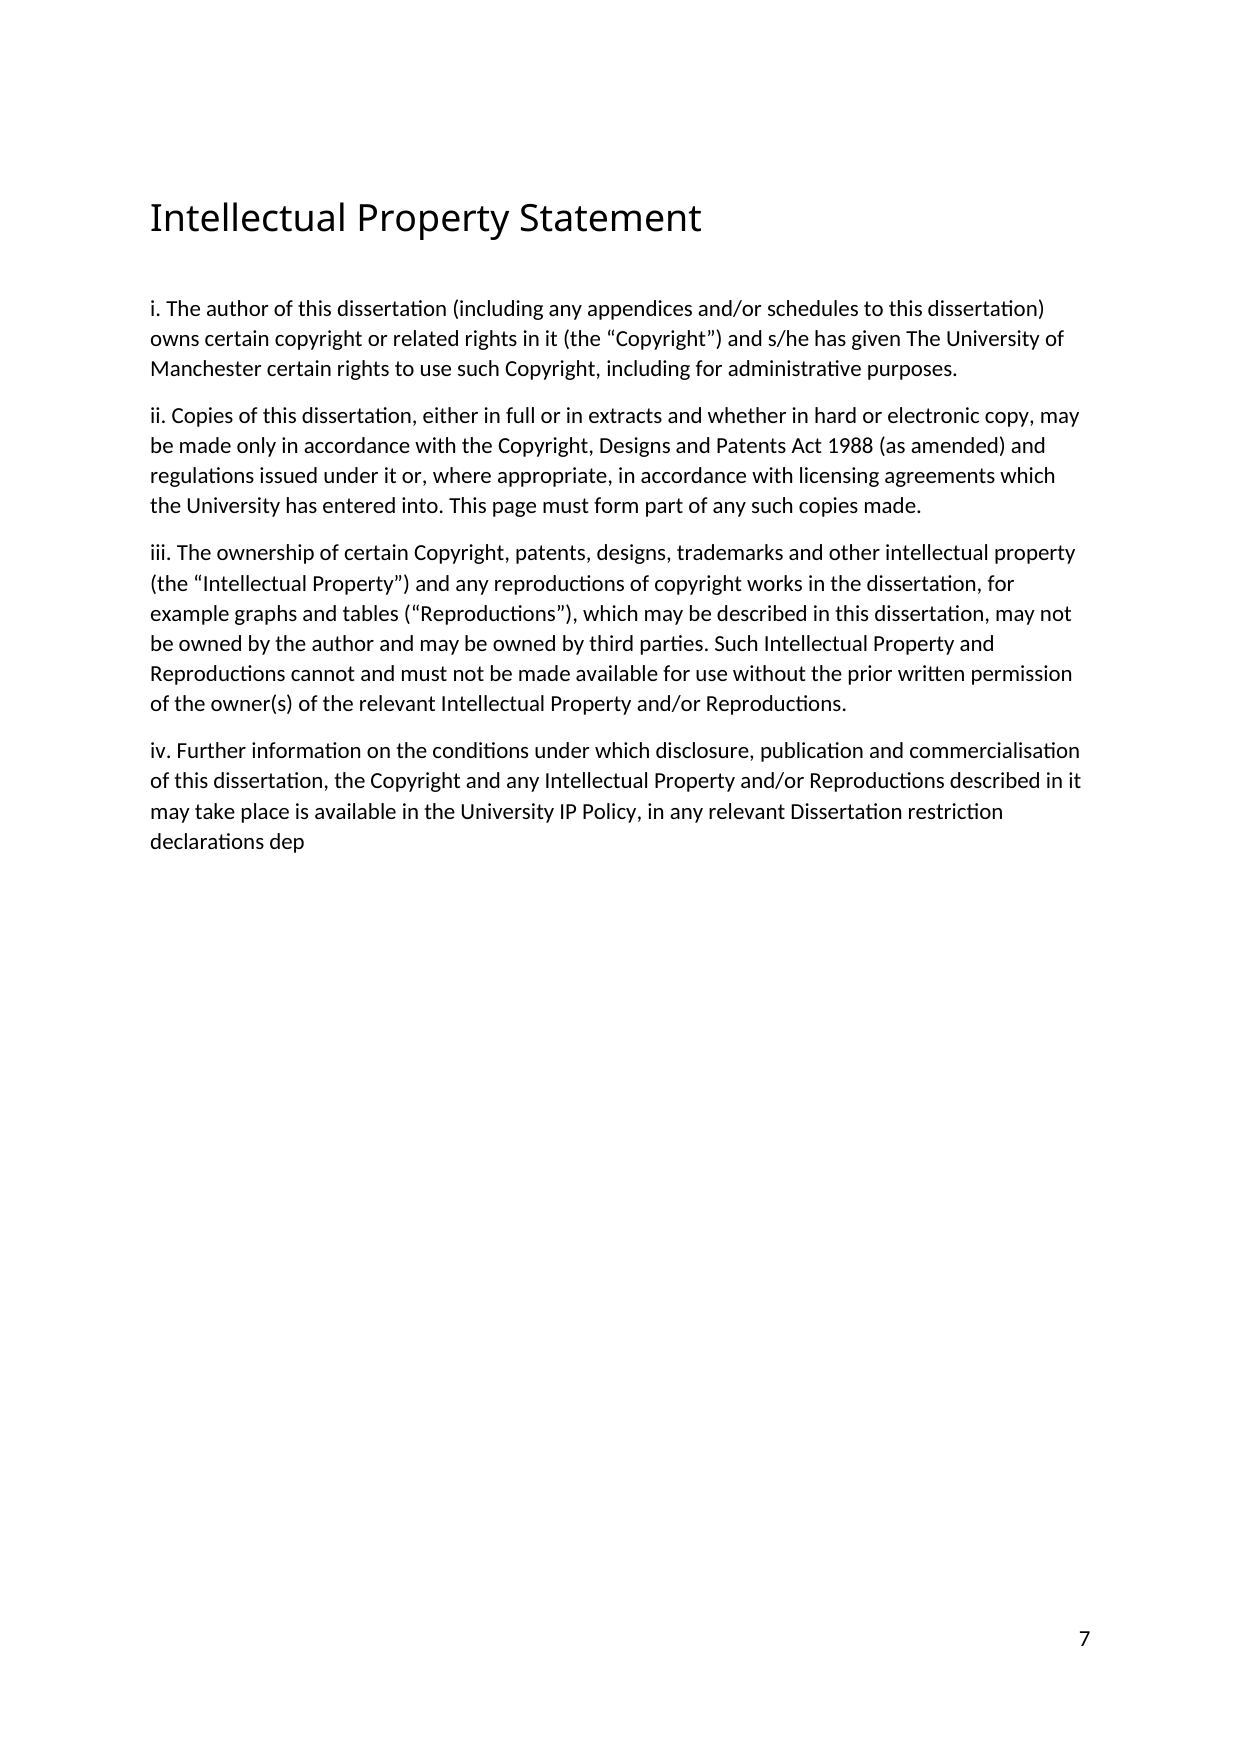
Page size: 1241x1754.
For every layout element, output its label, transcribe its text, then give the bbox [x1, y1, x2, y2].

text iv. Further information on the conditions under which disclosure, publication and commercialisation of this dissertation, the Copyright and any Intellectual Property and/or Reproductions described in it may take place is available in the University IP Policy, in any relevant Dissertation restriction declarations dep [150, 736, 1090, 855]
text ii. Copies of this dissertation, either in full or in extracts and whether in hard or electronic copy, may be made only in accordance with the Copyright, Designs and Patents Act 1988 (as amended) and regulations issued under it or, where appropriate, in accordance with licensing agreements which the University has entered into. This page must form part of any such copies made. [150, 401, 1090, 520]
subtitle Intellectual Property Statement [150, 192, 1090, 243]
text iii. The ownership of certain Copyright, patents, designs, trademarks and other intellectual property (the “Intellectual Property”) and any reproductions of copyright works in the dissertation, for example graphs and tables (“Reproductions”), which may be described in this dissertation, may not be owned by the author and may be owned by third parties. Such Intellectual Property and Reproductions cannot and must not be made available for use without the prior written permission of the owner(s) of the relevant Intellectual Property and/or Reproductions. [150, 538, 1090, 718]
text i. The author of this dissertation (including any appendices and/or schedules to this dissertation) owns certain copyright or related rights in it (the “Copyright”) and s/he has given The University of Manchester certain rights to use such Copyright, including for administrative purposes. [150, 294, 1090, 382]
